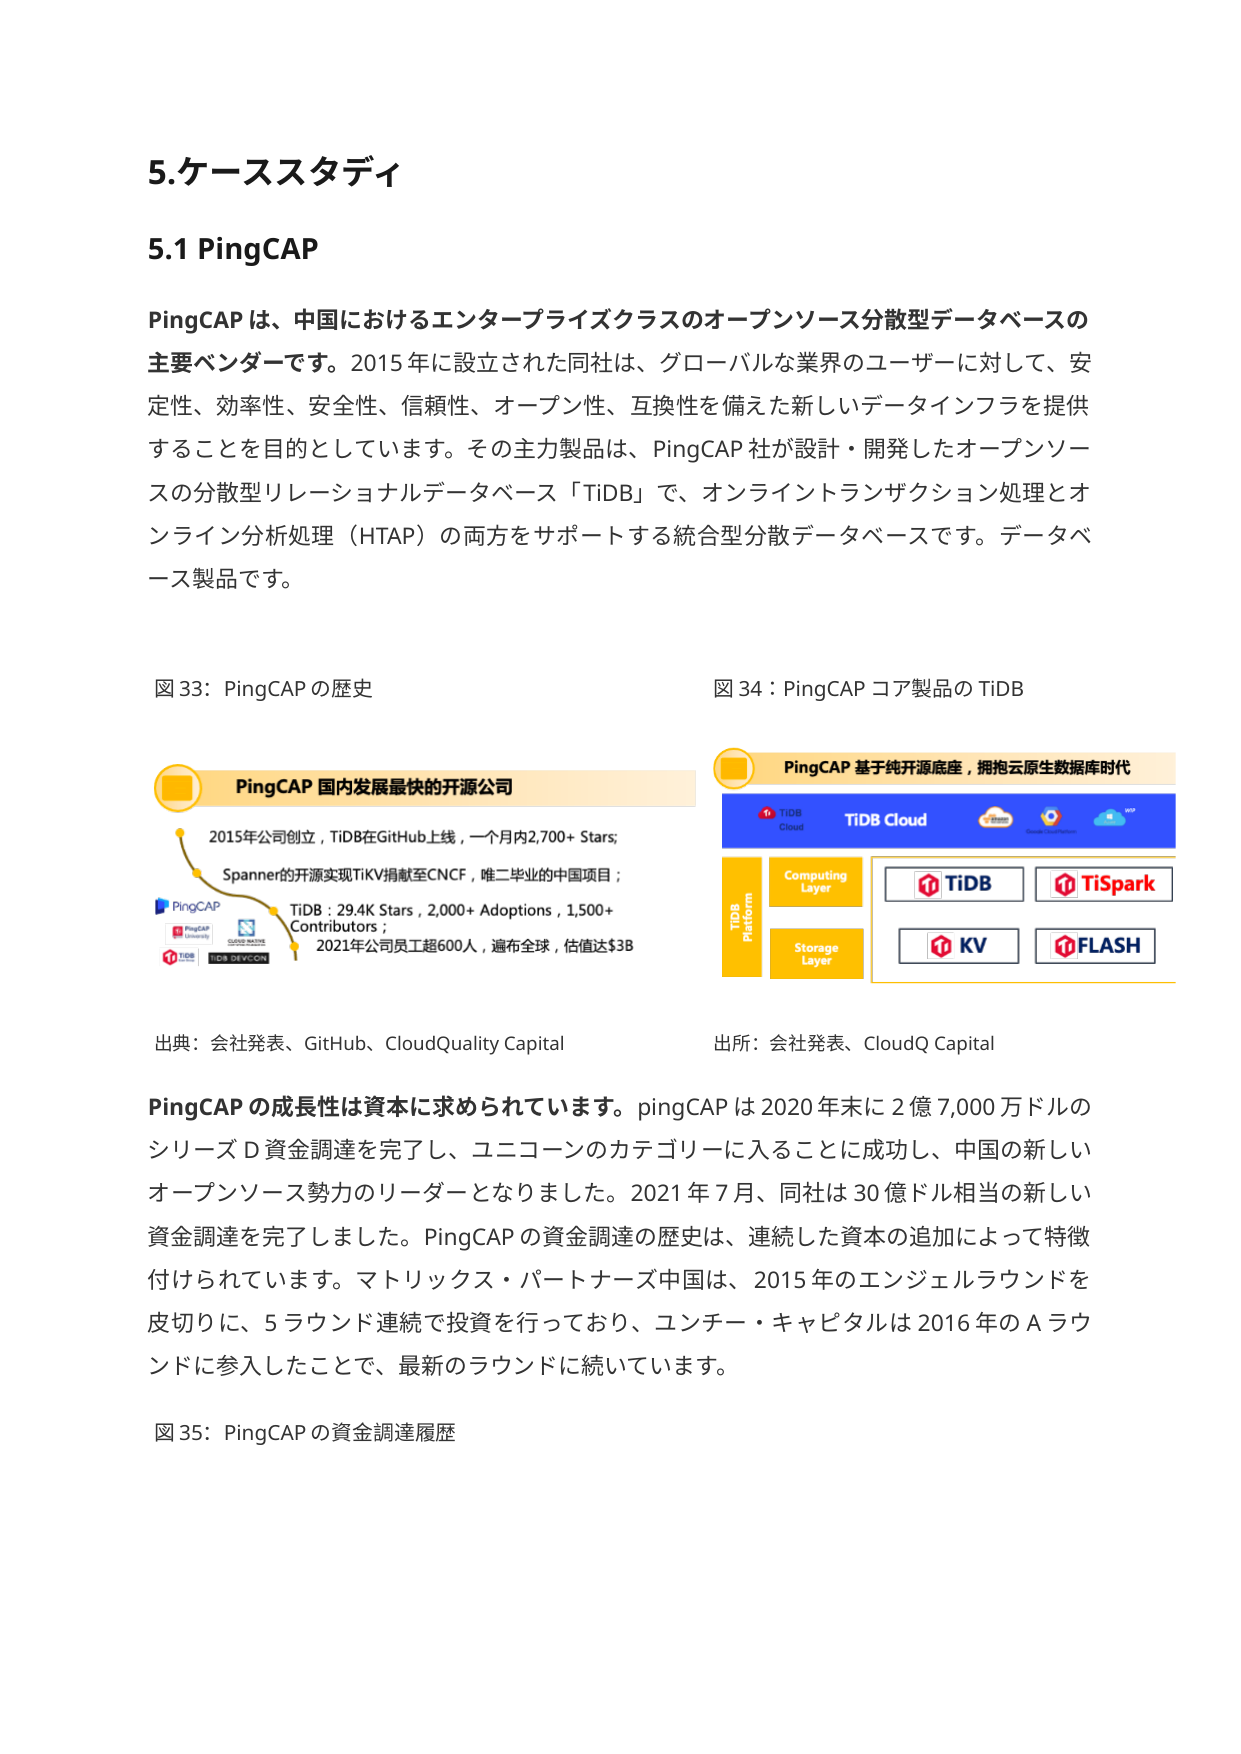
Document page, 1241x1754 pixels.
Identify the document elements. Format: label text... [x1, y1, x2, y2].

subtitle 5.ケーススタディ [148, 146, 1093, 194]
table_cell [707, 729, 1176, 1010]
table_header 図33：PingCAPの歴史 [148, 654, 707, 729]
table_cell 出所：会社発表、CloudQ Capital [707, 1010, 1176, 1082]
picture [713, 747, 1176, 984]
table_header 図35：PingCAPの資金調達履歴 [148, 1398, 1168, 1473]
table_cell [148, 729, 707, 1010]
table_header 図34：PingCAPコア製品のTiDB [707, 654, 1176, 729]
subtitle 5.1 PingCAP [148, 228, 1093, 268]
text PingCAPの成長性は資本に求められています。pingCAPは2020年末に2億7,000万ドルのシリーズD資金調達を完了し、ユニコーンのカテゴリーに入ることに成功し、中国の新しいオープンソース勢力のリーダーとなりました。2021年7月、同社は30億ドル相当の新しい資金調達を完了しました。PingCAPの資金調達の歴史は、連続した資本の追加によって特徴付けられています。マトリックス・パートナーズ中国は、2015年のエンジェルラウンドを皮切りに、5ラウンド連続で投資を行っており、ユンチー・キャピタルは2016年のAラウンドに参入したことで、最新のラウンドに続いています。 [148, 1089, 1093, 1381]
text PingCAPは、中国におけるエンタープライズクラスのオープンソース分散型データベースの主要ベンダーです。2015年に設立された同社は、グローバルな業界のユーザーに対して、安定性、効率性、安全性、信頼性、オープン性、互換性を備えた新しいデータインフラを提供することを目的としています。その主力製品は、PingCAP社が設計・開発したオープンソースの分散型リレーショナルデータベース「TiDB」で、オンライントランザクション処理とオンライン分析処理（HTAP）の両方をサポートする統合型分散データベースです。データベース製品です。 [148, 302, 1093, 594]
table_cell 出典：会社発表、GitHub、CloudQuality Capital [148, 1010, 707, 1082]
picture [153, 764, 707, 967]
